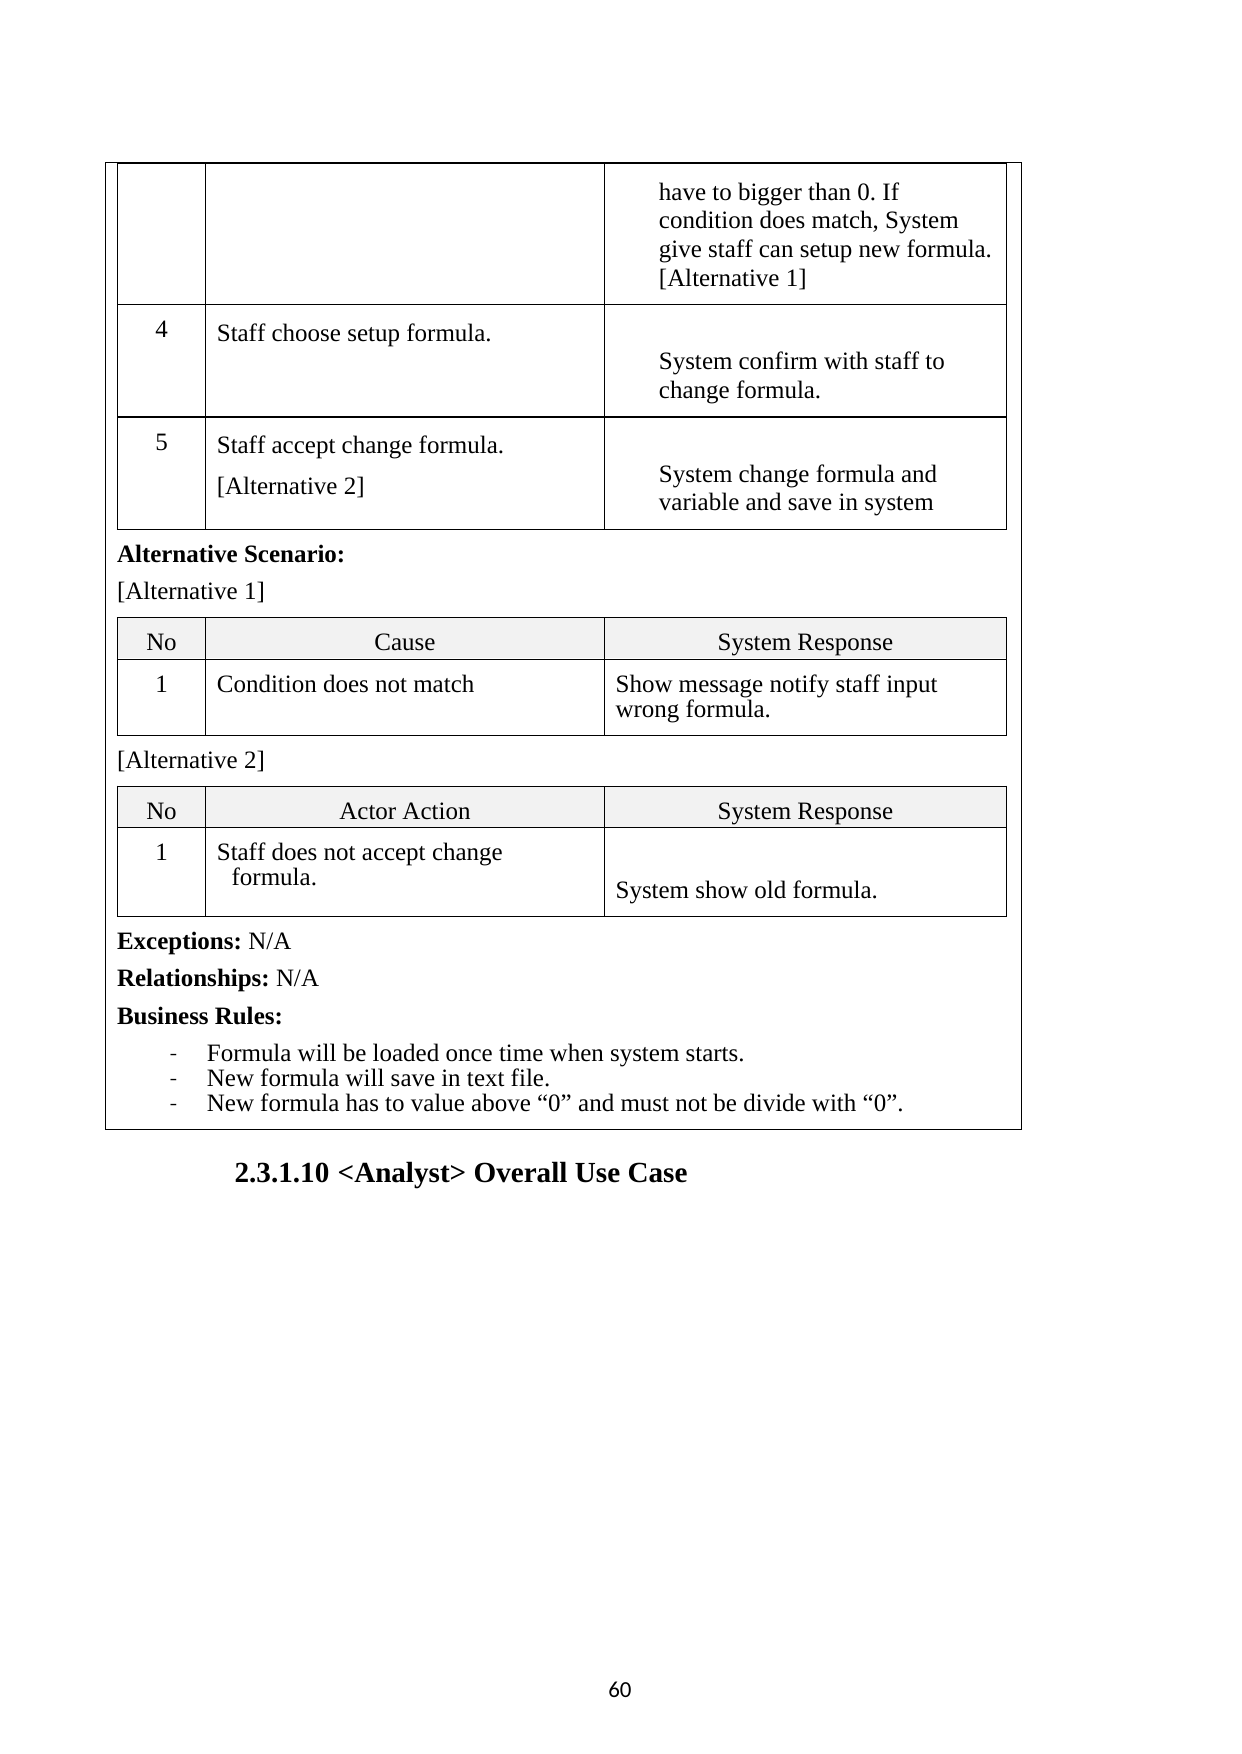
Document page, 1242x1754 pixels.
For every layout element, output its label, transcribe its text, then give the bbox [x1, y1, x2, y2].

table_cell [106, 163, 1021, 1129]
subtitle <Analyst> Overall Use Case [234, 1155, 1146, 1189]
